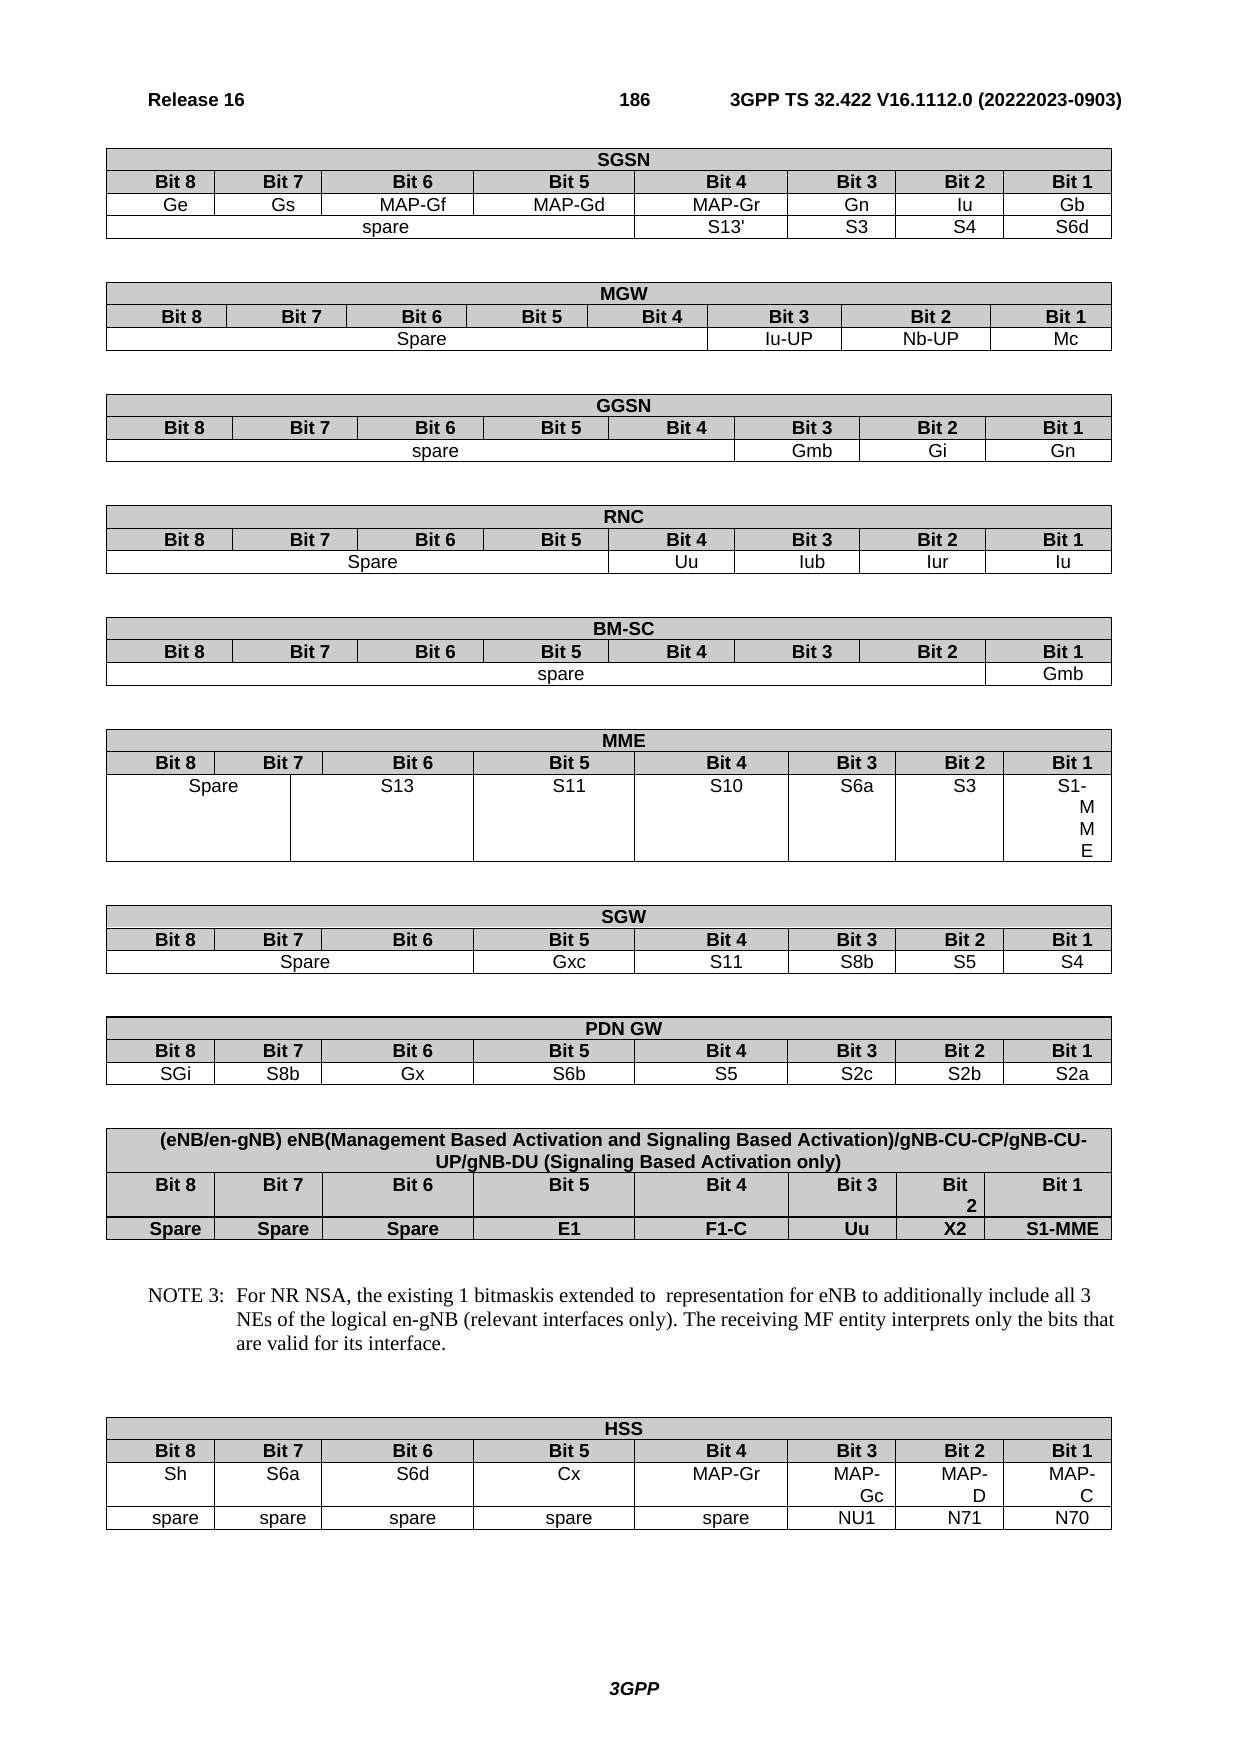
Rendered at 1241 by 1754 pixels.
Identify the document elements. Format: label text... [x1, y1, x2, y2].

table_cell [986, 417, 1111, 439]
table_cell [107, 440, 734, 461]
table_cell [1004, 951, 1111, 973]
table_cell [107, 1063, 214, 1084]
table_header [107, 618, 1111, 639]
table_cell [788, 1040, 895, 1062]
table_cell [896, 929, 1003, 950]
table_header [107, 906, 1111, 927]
text NOTE 3: For NR NSA, the existing 1 bitmaskis extended to representation for eNB to additionally include all 3 NEs of the logical en-gNB (relevant interfaces only). The receiving MF entity interprets only the bits that are valid for its interface. [148, 1283, 1122, 1355]
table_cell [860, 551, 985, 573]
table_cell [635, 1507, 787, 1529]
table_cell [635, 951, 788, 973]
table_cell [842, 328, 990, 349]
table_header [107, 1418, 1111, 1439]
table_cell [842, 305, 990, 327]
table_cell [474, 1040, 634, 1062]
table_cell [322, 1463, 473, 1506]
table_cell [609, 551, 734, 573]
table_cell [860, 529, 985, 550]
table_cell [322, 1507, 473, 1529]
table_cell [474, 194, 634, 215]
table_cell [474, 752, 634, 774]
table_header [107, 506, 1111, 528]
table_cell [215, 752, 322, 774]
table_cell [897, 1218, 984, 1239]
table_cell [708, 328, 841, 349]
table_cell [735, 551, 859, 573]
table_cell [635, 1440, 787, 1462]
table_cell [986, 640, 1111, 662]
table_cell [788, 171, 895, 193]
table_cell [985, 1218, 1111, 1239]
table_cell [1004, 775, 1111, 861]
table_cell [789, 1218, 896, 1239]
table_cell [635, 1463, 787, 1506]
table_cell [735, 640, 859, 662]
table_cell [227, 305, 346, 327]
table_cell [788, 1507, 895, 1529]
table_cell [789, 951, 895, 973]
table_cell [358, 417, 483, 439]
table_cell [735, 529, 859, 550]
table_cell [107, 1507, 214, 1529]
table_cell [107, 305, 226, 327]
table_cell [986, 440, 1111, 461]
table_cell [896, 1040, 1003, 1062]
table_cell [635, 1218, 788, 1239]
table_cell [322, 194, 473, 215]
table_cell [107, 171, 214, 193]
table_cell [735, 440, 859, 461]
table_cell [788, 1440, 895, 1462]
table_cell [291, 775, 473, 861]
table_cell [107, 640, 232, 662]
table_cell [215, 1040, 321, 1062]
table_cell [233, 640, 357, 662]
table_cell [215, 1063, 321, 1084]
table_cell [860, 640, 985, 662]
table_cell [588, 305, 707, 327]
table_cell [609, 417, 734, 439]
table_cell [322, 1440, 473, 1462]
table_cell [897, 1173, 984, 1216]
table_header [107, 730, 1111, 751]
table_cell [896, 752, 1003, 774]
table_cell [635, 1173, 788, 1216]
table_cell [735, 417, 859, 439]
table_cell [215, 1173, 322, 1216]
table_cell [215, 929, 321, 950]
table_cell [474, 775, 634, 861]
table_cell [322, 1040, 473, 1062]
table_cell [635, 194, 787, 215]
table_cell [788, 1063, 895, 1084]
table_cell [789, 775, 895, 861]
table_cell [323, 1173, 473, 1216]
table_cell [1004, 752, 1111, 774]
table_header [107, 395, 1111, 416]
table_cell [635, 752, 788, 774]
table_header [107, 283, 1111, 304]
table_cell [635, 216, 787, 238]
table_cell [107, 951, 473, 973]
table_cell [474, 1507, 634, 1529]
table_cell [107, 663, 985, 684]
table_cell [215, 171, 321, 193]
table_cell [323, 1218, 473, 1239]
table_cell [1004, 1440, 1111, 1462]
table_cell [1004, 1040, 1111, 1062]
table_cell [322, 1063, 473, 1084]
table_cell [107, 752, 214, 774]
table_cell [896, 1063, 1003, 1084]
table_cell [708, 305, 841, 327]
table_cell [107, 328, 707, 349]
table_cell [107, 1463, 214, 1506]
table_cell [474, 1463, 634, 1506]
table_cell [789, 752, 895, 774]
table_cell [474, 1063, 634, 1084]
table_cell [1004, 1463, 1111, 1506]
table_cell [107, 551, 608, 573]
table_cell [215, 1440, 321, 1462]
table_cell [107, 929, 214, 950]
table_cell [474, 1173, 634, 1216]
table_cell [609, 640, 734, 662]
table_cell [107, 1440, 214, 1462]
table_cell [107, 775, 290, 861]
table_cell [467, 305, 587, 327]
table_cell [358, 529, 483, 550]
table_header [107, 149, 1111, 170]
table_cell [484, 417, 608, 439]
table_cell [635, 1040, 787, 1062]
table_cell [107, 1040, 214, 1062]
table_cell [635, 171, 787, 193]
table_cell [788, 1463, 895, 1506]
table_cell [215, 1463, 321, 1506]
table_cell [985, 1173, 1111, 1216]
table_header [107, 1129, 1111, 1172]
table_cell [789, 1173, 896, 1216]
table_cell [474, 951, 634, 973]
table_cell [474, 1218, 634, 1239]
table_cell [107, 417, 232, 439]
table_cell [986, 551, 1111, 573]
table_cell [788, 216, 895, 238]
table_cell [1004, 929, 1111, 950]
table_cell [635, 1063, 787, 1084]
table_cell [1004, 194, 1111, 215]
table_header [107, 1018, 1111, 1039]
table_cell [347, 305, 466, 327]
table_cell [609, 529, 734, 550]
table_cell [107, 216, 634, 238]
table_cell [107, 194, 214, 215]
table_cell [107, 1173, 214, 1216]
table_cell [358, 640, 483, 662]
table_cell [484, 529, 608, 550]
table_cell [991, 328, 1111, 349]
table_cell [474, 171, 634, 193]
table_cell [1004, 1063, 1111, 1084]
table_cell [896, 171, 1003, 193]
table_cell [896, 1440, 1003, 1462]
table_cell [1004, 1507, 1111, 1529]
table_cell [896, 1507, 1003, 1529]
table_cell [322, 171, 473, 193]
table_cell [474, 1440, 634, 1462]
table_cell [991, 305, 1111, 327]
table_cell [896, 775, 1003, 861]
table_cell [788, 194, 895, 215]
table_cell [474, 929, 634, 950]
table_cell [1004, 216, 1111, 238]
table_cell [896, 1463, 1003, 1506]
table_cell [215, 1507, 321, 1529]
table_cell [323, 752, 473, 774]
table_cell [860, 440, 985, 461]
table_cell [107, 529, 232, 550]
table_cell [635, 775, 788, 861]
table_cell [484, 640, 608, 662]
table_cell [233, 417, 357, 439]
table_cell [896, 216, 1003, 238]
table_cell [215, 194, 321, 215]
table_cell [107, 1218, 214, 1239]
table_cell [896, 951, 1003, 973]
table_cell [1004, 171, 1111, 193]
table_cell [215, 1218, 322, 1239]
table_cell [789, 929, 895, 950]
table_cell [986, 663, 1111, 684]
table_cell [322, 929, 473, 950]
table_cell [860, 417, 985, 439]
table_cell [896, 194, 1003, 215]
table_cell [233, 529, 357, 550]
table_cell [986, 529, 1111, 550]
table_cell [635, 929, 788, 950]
